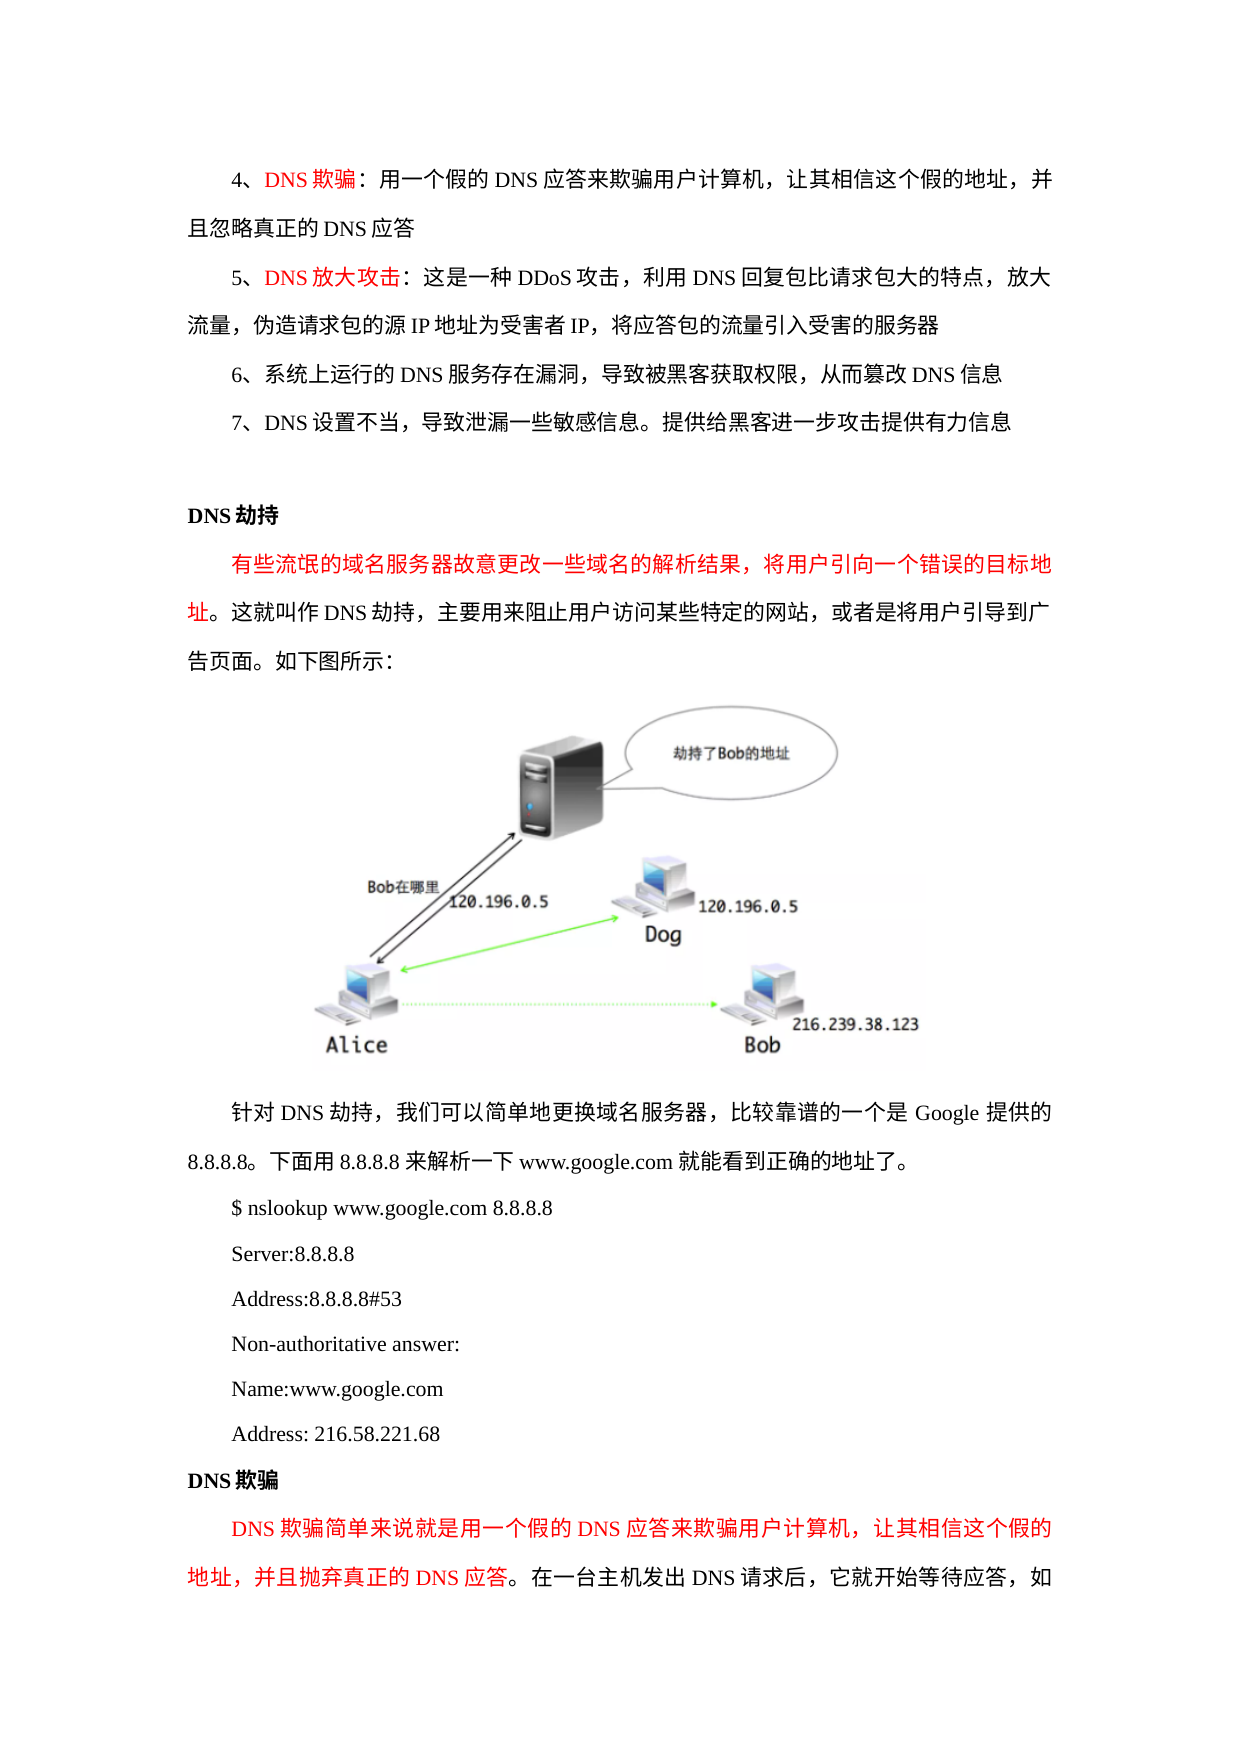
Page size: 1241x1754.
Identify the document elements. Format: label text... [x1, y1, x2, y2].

text 有些流氓的域名服务器故意更改一些域名的解析结果，将用户引向一个错误的目标地址。这就叫作DNS劫持，主要用来阻止用户访问某些特定的网站，或者是将用户引导到广告页面。如下图所示： [187, 546, 1053, 676]
text $ nslookup www.google.com 8.8.8.8 [187, 1192, 1053, 1224]
list DNS欺骗：用一个假的DNS应答来欺骗用户计算机，让其相信这个假的地址，并且忽略真正的DNS应答 [187, 162, 1053, 243]
subtitle DNS欺骗 [187, 1462, 1053, 1495]
list DNS设置不当，导致泄漏一些敏感信息。提供给黑客进一步攻击提供有力信息 [187, 404, 1053, 437]
text Name:www.google.com [187, 1372, 1053, 1405]
list DNS放大攻击：这是一种DDoS攻击，利用DNS回复包比请求包大的特点，放大流量，伪造请求包的源IP地址为受害者IP，将应答包的流量引入受害的服务器 [187, 259, 1053, 340]
text Address: 216.58.221.68 [187, 1417, 1053, 1450]
text Server:8.8.8.8 [187, 1237, 1053, 1269]
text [187, 1511, 1053, 1592]
subtitle DNS劫持 [187, 498, 1053, 530]
text 针对DNS劫持，我们可以简单地更换域名服务器，比较靠谱的一个是Google 提供的 8.8.8.8。下面用8.8.8.8 来解析一下www.google.com 就能看到正确的地址了。 [187, 1095, 1053, 1176]
list 系统上运行的DNS服务存在漏洞，导致被黑客获取权限，从而篡改DNS信息 [187, 356, 1053, 389]
picture [288, 692, 952, 1071]
text Address:8.8.8.8#53 [187, 1282, 1053, 1314]
text Non-authoritative answer: [187, 1327, 1053, 1359]
